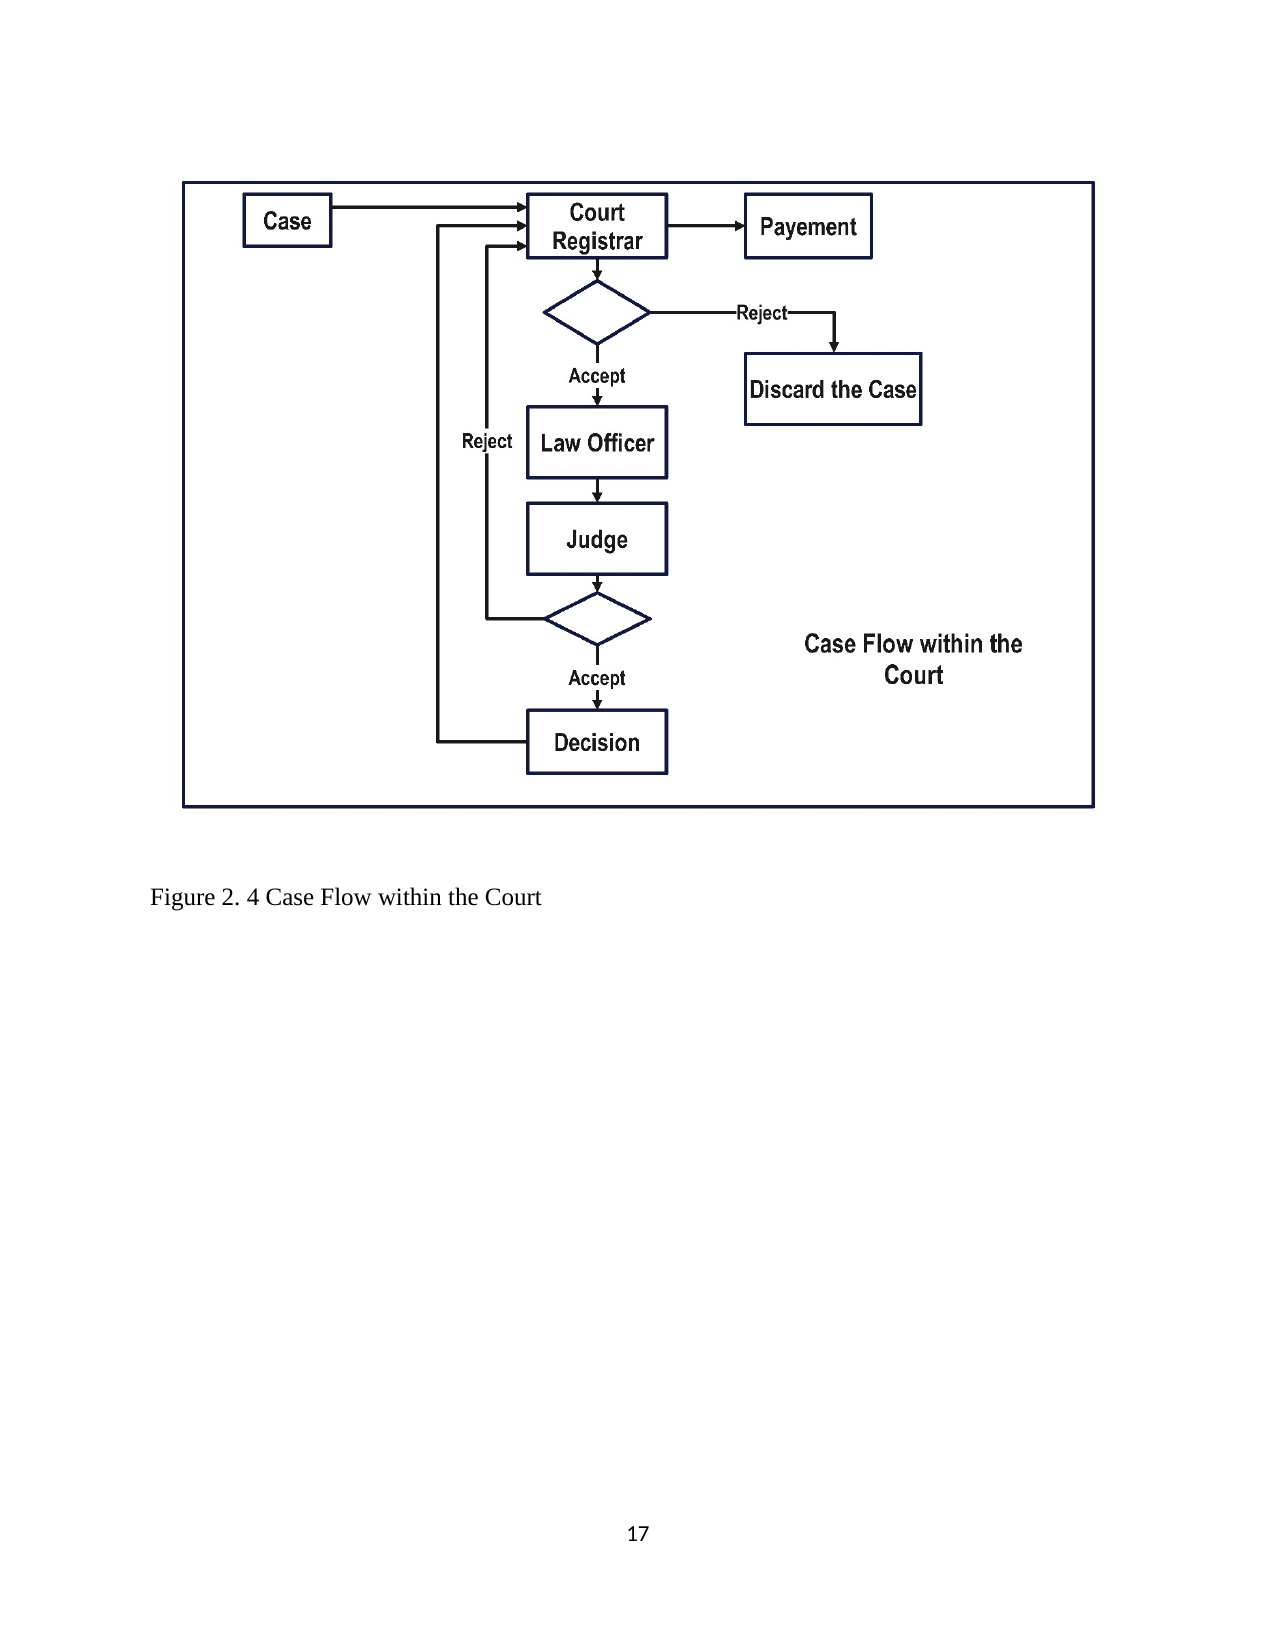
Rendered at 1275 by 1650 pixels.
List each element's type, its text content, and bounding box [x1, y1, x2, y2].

picture [150, 150, 1124, 839]
text Figure 2. 4 Case Flow within the Court [150, 882, 1125, 910]
